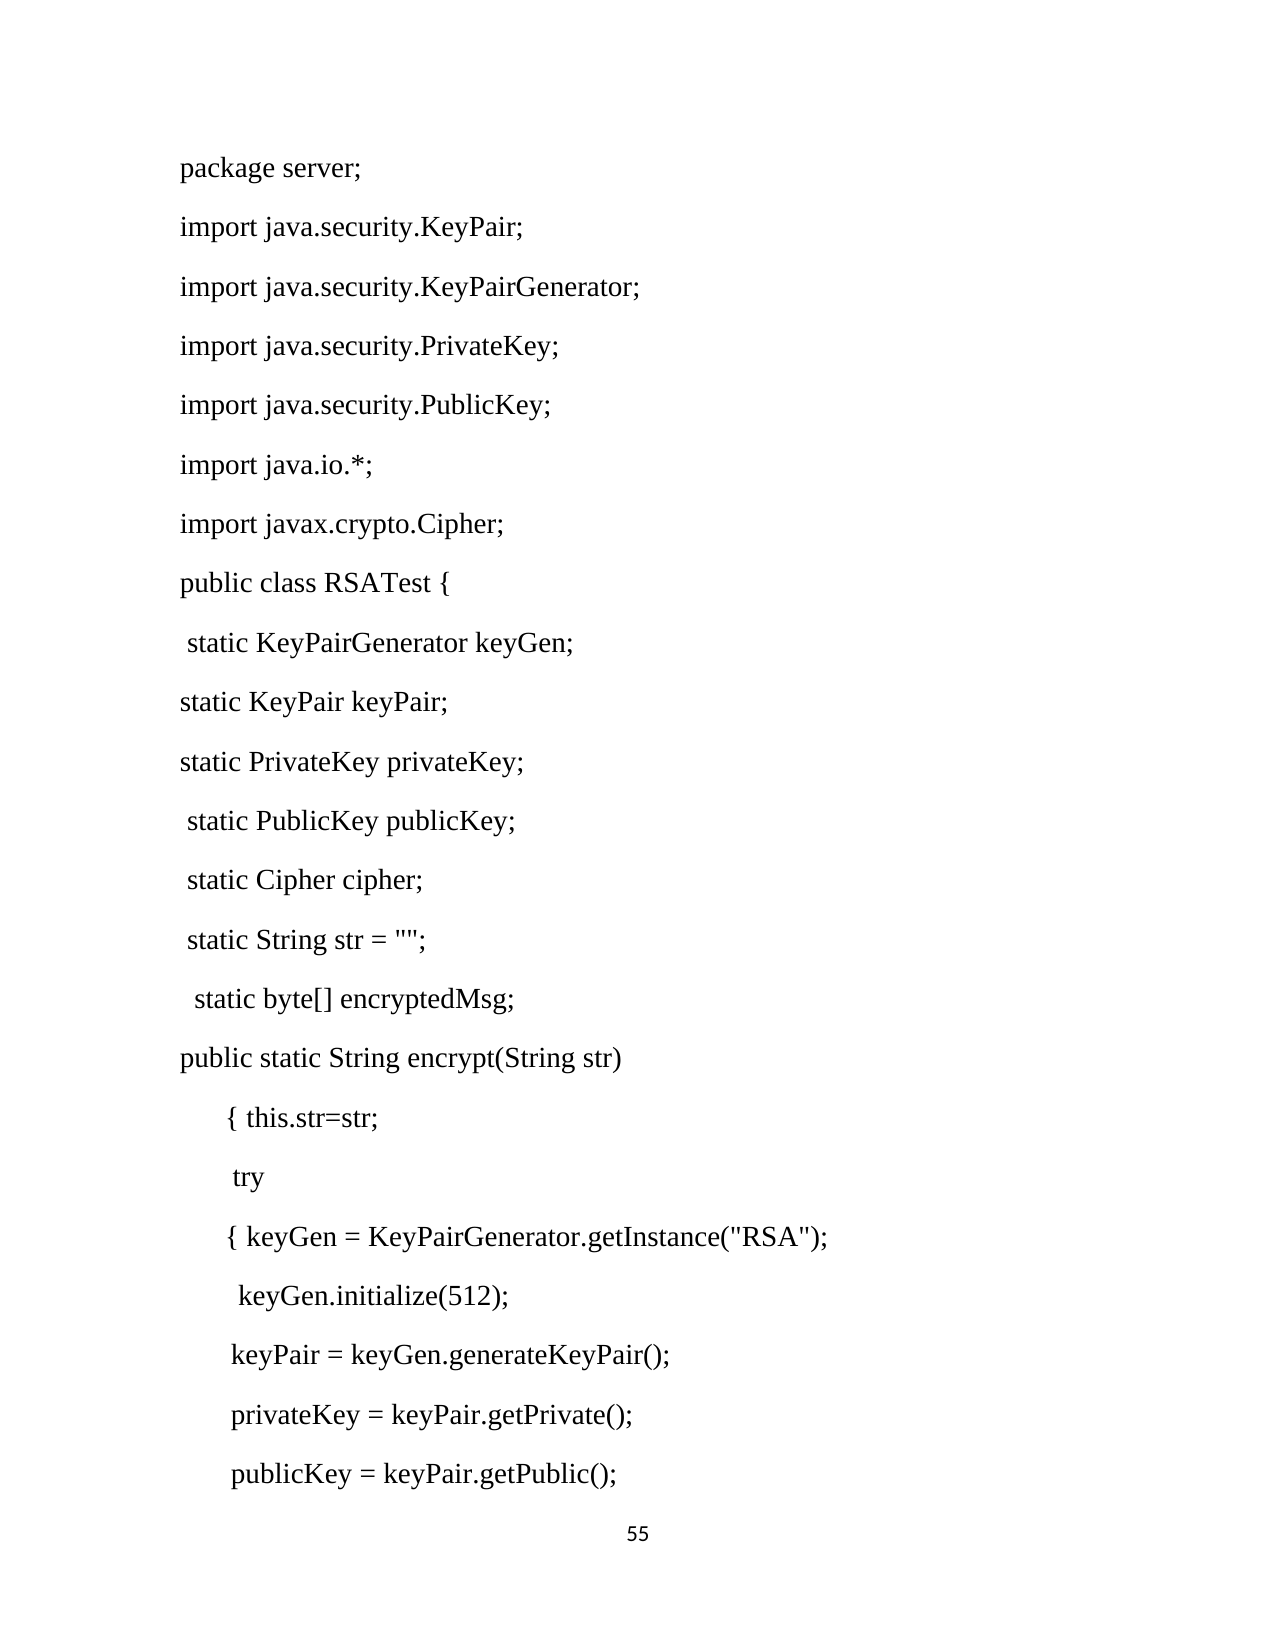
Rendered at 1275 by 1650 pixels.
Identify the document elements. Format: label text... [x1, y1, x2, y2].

text import javax.crypto.Cipher; [179, 506, 1119, 540]
text static Cipher cipher; [179, 862, 1119, 896]
text { this.str=str; [179, 1100, 1119, 1133]
text package server; [179, 150, 1119, 183]
text static KeyPairGenerator keyGen; [179, 625, 1119, 658]
text import java.security.PrivateKey; [179, 328, 1119, 362]
text static PublicKey publicKey; [179, 803, 1119, 837]
text static String str = ""; [179, 922, 1119, 955]
text import java.security.PublicKey; [179, 387, 1119, 421]
text { keyGen = KeyPairGenerator.getInstance("RSA"); [179, 1219, 1119, 1252]
text static KeyPair keyPair; [179, 684, 1119, 718]
text public class RSATest { [179, 566, 1119, 599]
text keyGen.initialize(512); [179, 1278, 1119, 1312]
text import java.security.KeyPairGenerator; [179, 269, 1119, 302]
text static byte[] encryptedMsg; [179, 981, 1119, 1015]
text static PrivateKey privateKey; [179, 744, 1119, 777]
text import java.security.KeyPair; [179, 209, 1119, 243]
text try [179, 1159, 1119, 1193]
text keyPair = keyGen.generateKeyPair(); [179, 1337, 1119, 1371]
text public static String encrypt(String str) [179, 1041, 1119, 1074]
text publicKey = keyPair.getPublic(); [179, 1456, 1119, 1490]
text privateKey = keyPair.getPrivate(); [179, 1397, 1119, 1430]
text import java.io.*; [179, 447, 1119, 480]
